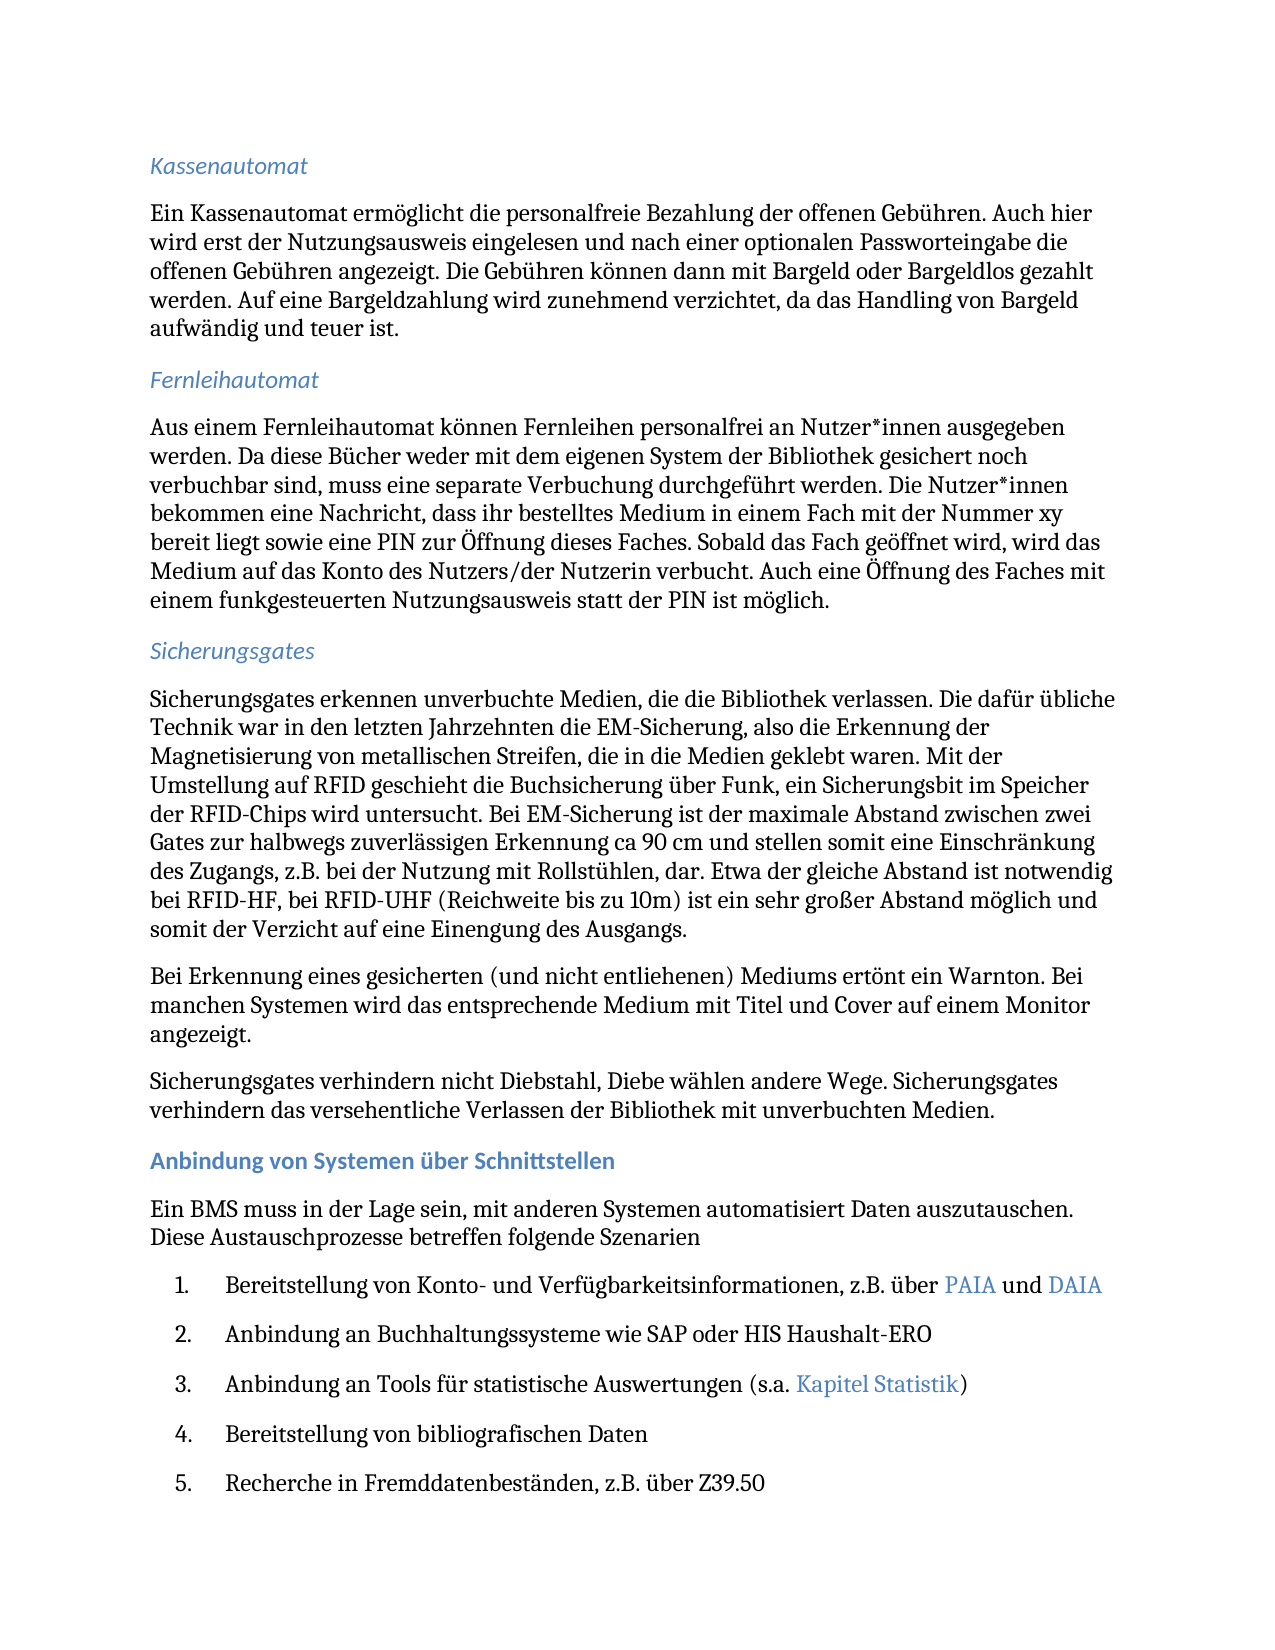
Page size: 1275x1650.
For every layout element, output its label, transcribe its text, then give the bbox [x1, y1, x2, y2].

text Sicherungsgates verhindern nicht Diebstahl, Diebe wählen andere Wege. Sicherungsgates verhindern das versehentliche Verlassen der Bibliothek mit unverbuchten Medien. [150, 1067, 1125, 1124]
list Anbindung an Tools für statistische Auswertungen (s.a. Kapitel Statistik) [175, 1370, 1125, 1399]
list Anbindung an Buchhaltungssysteme wie SAP oder HIS Haushalt-ERO [175, 1320, 1125, 1349]
subtitle Sicherungsgates [150, 635, 1125, 666]
subtitle Kassenautomat [150, 150, 1125, 181]
subtitle Fernleihautomat [150, 364, 1125, 394]
text Ein BMS muss in der Lage sein, mit anderen Systemen automatisiert Daten auszutauschen. Diese Austauschprozesse betreffen folgende Szenarien [150, 1194, 1125, 1252]
subtitle Anbindung von Systemen über Schnittstellen [150, 1145, 1125, 1176]
text Bei Erkennung eines gesicherten (und nicht entliehenen) Mediums ertönt ein Warnton. Bei manchen Systemen wird das entsprechende Medium mit Titel und Cover auf einem Monitor angezeigt. [150, 962, 1125, 1048]
list Bereitstellung von bibliografischen Daten [175, 1419, 1125, 1448]
list Recherche in Fremddatenbeständen, z.B. über Z39.50 [175, 1469, 1125, 1498]
text Aus einem Fernleihautomat können Fernleihen personalfrei an Nutzer*innen ausgegeben werden. Da diese Bücher weder mit dem eigenen System der Bibliothek gesichert noch verbuchbar sind, muss eine separate Verbuchung durchgeführt werden. Die Nutzer*innen bekommen eine Nachricht, dass ihr bestelltes Medium in einem Fach mit der Nummer xy bereit liegt sowie eine PIN zur Öffnung dieses Faches. Sobald das Fach geöffnet wird, wird das Medium auf das Konto des Nutzers/der Nutzerin verbucht. Auch eine Öffnung des Faches mit einem funkgesteuerten Nutzungsausweis statt der PIN ist möglich. [150, 413, 1125, 614]
list Bereitstellung von Konto- und Verfügbarkeitsinformationen, z.B. über PAIA und DAIA [175, 1271, 1125, 1299]
text Sicherungsgates erkennen unverbuchte Medien, die die Bibliothek verlassen. Die dafür übliche Technik war in den letzten Jahrzehnten die EM-Sicherung, also die Erkennung der Magnetisierung von metallischen Streifen, die in die Medien geklebt waren. Mit der Umstellung auf RFID geschieht die Buchsicherung über Funk, ein Sicherungsbit im Speicher der RFID-Chips wird untersucht. Bei EM-Sicherung ist der maximale Abstand zwischen zwei Gates zur halbwegs zuverlässigen Erkennung ca 90 cm und stellen somit eine Einschränkung des Zugangs, z.B. bei der Nutzung mit Rollstühlen, dar. Etwa der gleiche Abstand ist notwendig bei RFID-HF, bei RFID-UHF (Reichweite bis zu 10m) ist ein sehr großer Abstand möglich und somit der Verzicht auf eine Einengung des Ausgangs. [150, 684, 1125, 943]
text Ein Kassenautomat ermöglicht die personalfreie Bezahlung der offenen Gebühren. Auch hier wird erst der Nutzungsausweis eingelesen und nach einer optionalen Passworteingabe die offenen Gebühren angezeigt. Die Gebühren können dann mit Bargeld oder Bargeldlos gezahlt werden. Auf eine Bargeldzahlung wird zunehmend verzichtet, da das Handling von Bargeld aufwändig und teuer ist. [150, 199, 1125, 343]
